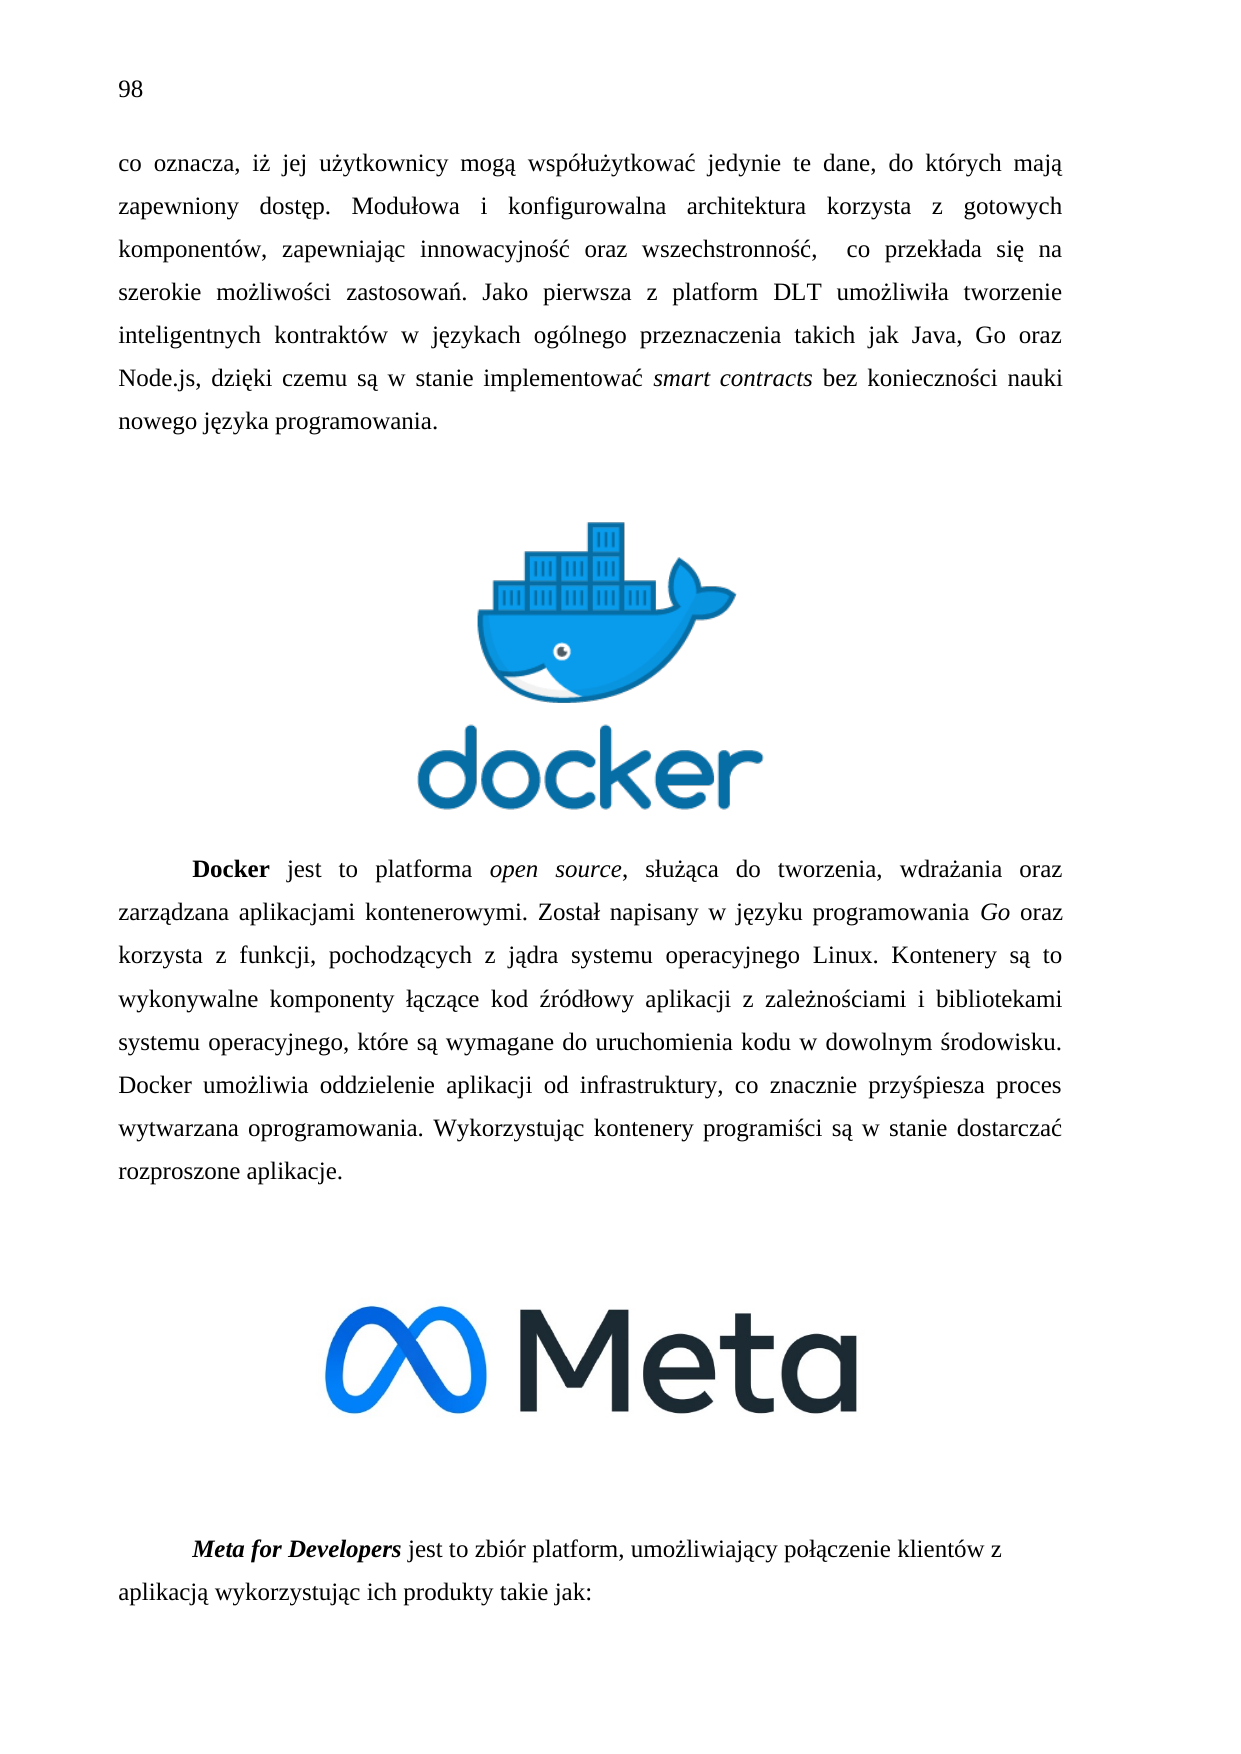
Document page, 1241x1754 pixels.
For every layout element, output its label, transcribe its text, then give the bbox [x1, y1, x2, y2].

text Meta for Developers jest to zbiór platform, umożliwiający połączenie klientów z aplikacją wykorzystując ich produkty takie jak: [118, 1534, 1063, 1606]
text Docker jest to platforma open source, służąca do tworzenia, wdrażania oraz zarządzana aplikacjami kontenerowymi. Został napisany w języku programowania Go oraz korzysta z funkcji, pochodzących z jądra systemu operacyjnego Linux. Kontenery są to wykonywalne komponenty łączące kod źródłowy aplikacji z zależnościami i bibliotekami systemu operacyjnego, które są wymagane do uruchomienia kodu w dowolnym środowisku. Docker umożliwia oddzielenie aplikacji od infrastruktury, co znacznie przyśpiesza proces wytwarzana oprogramowania. Wykorzystując kontenery programiści są w stanie dostarczać rozproszone aplikacje. [118, 854, 1063, 1185]
picture [387, 492, 794, 840]
picture [218, 1199, 963, 1520]
